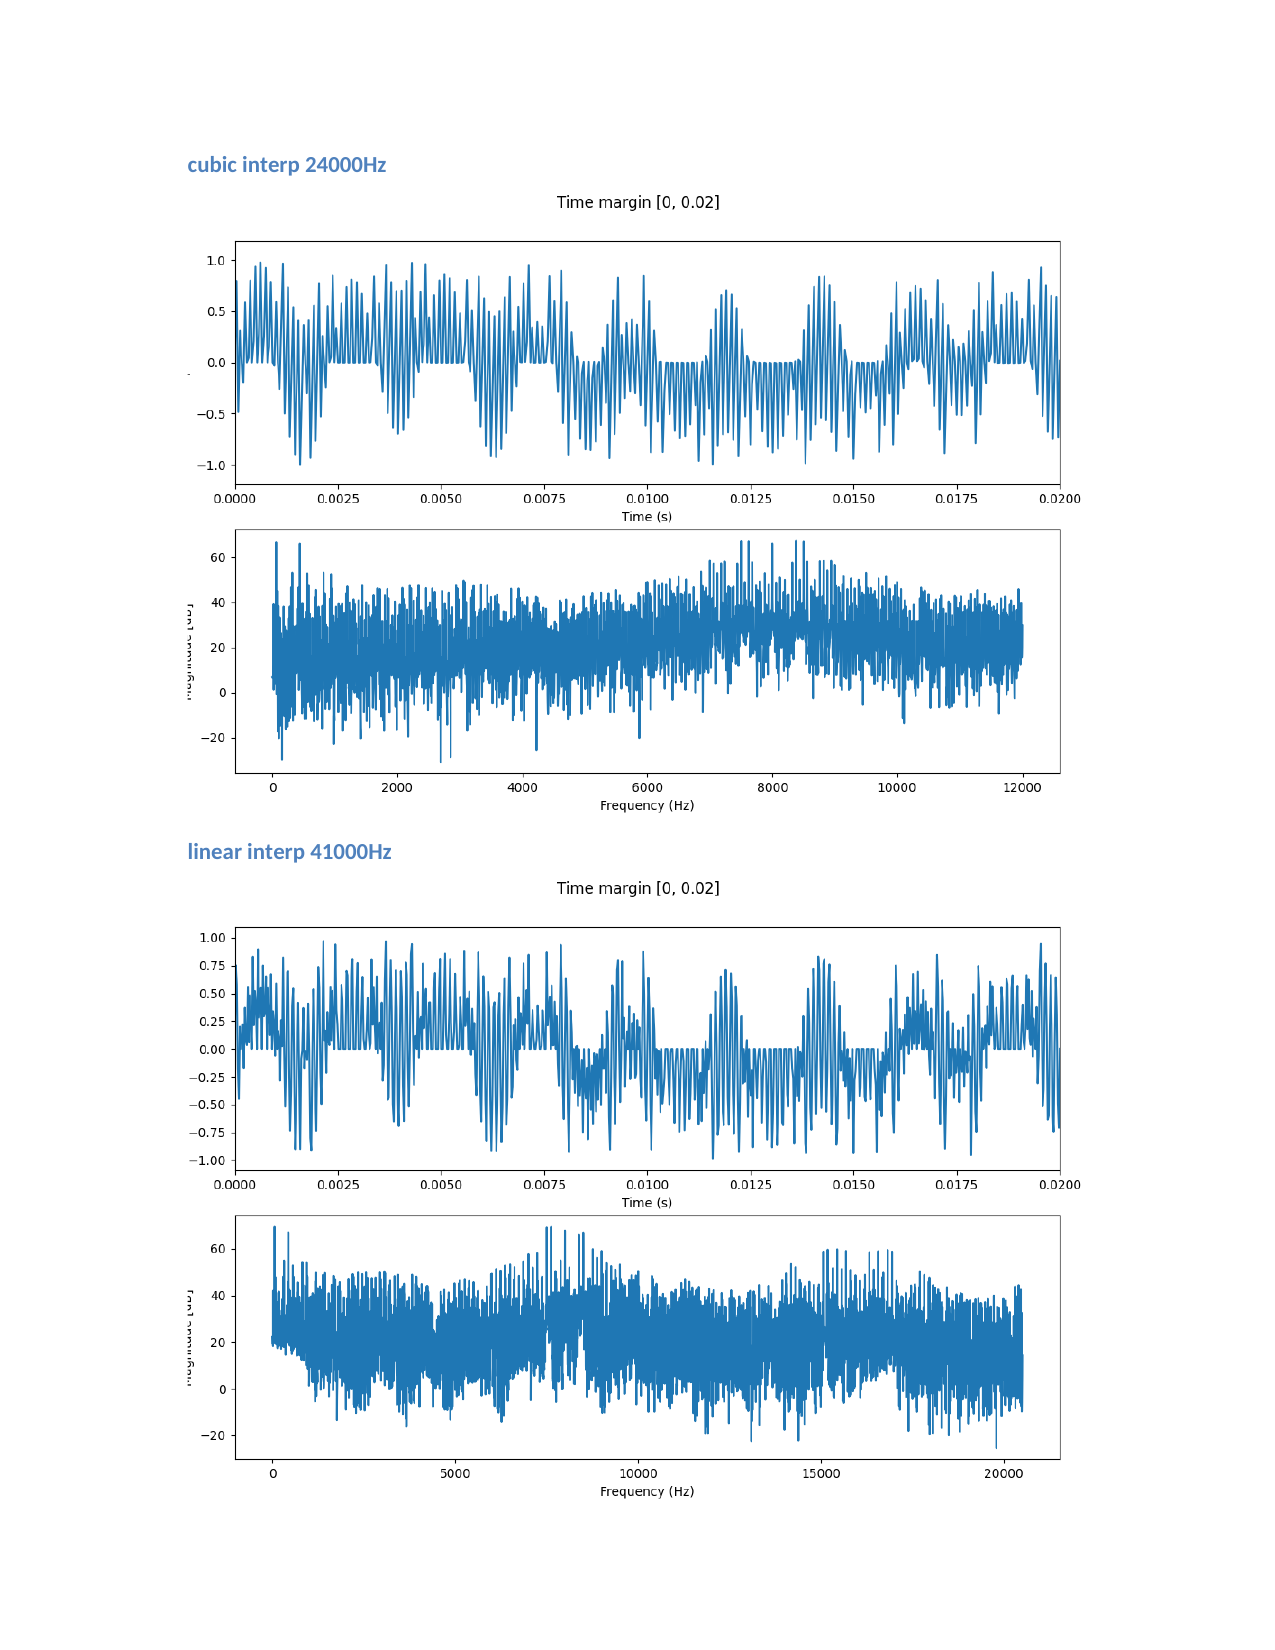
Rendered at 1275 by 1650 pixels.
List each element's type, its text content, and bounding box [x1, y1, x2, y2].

subtitle cubic interp 24000Hz [187, 150, 1087, 178]
picture [187, 182, 1088, 813]
picture [187, 869, 1088, 1499]
subtitle linear interp 41000Hz [187, 837, 1087, 865]
